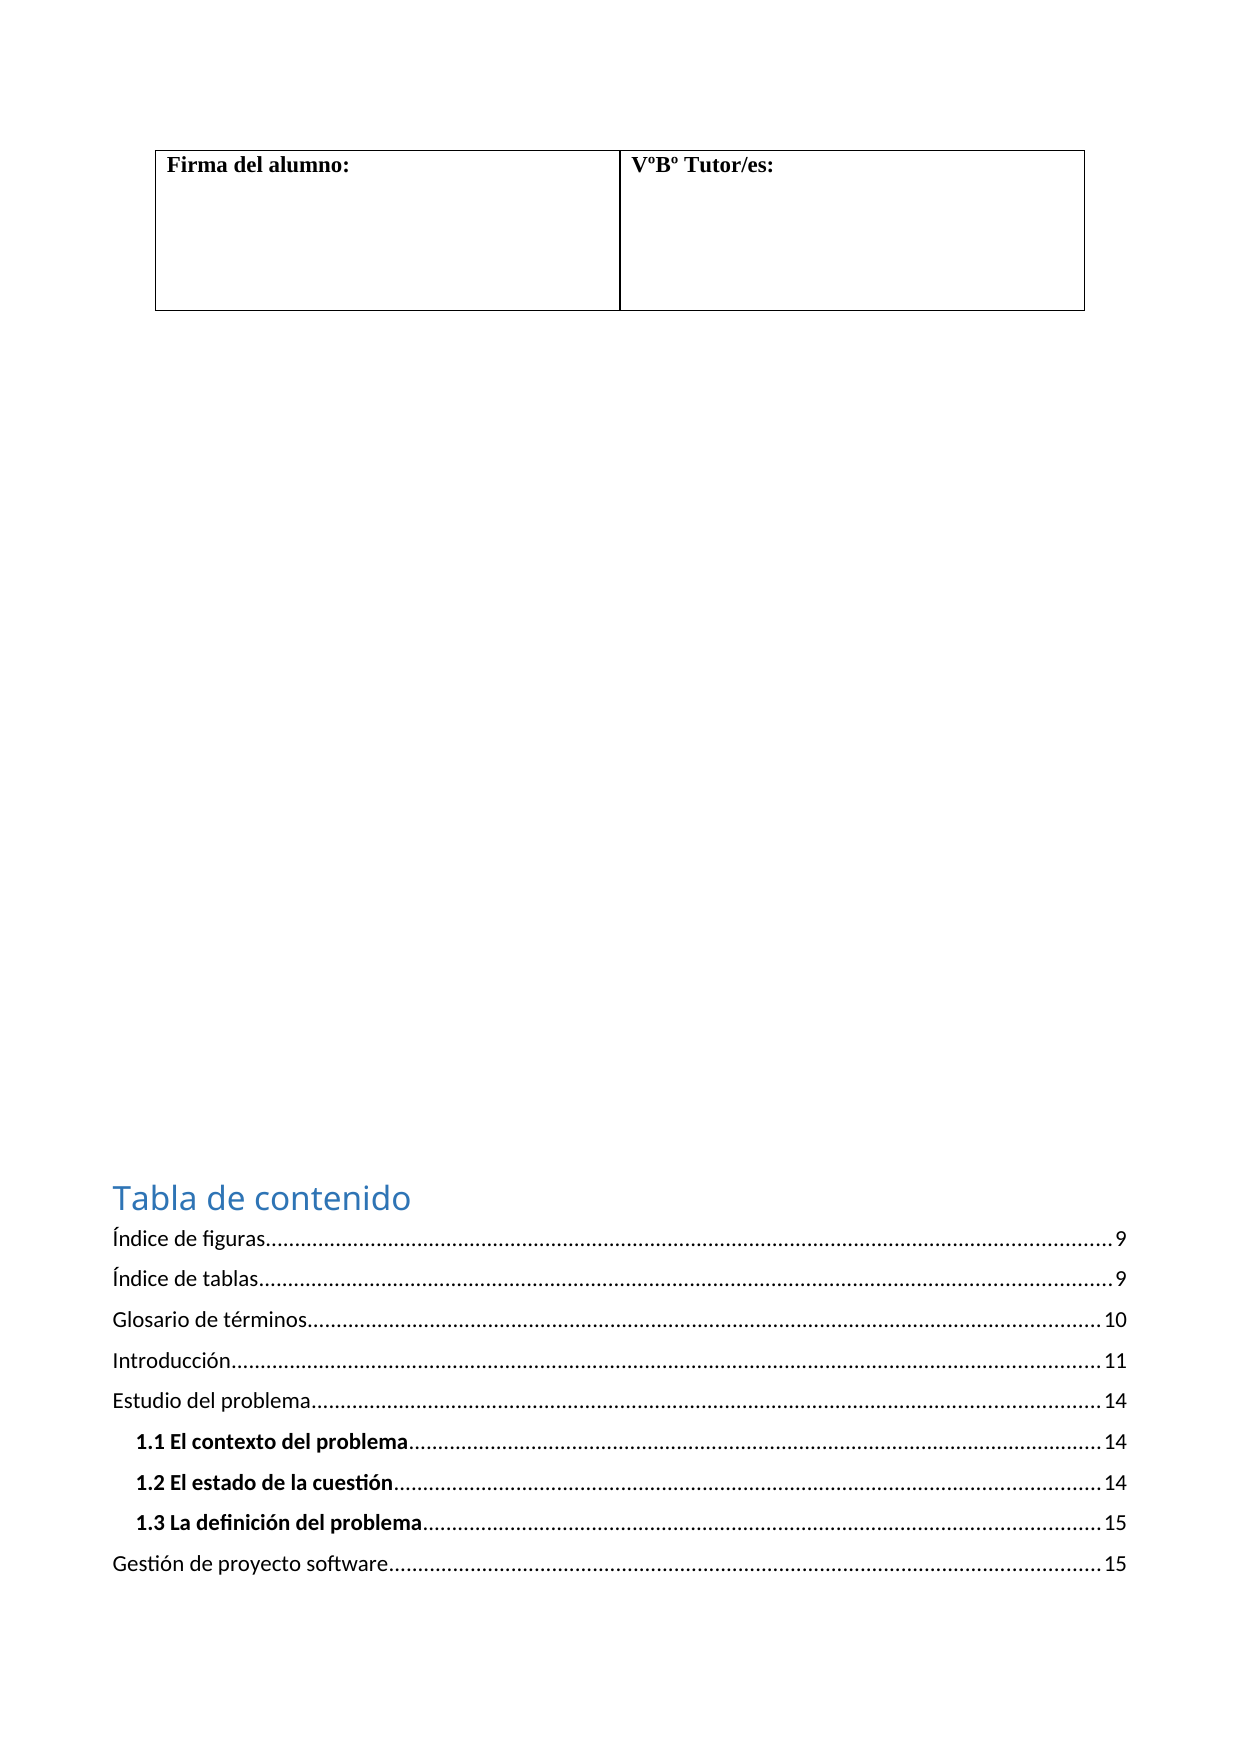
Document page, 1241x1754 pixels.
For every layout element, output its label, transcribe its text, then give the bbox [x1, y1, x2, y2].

table_cell VºBº Tutor/es: [621, 151, 1084, 310]
table_cell Firma del alumno: [156, 151, 619, 310]
